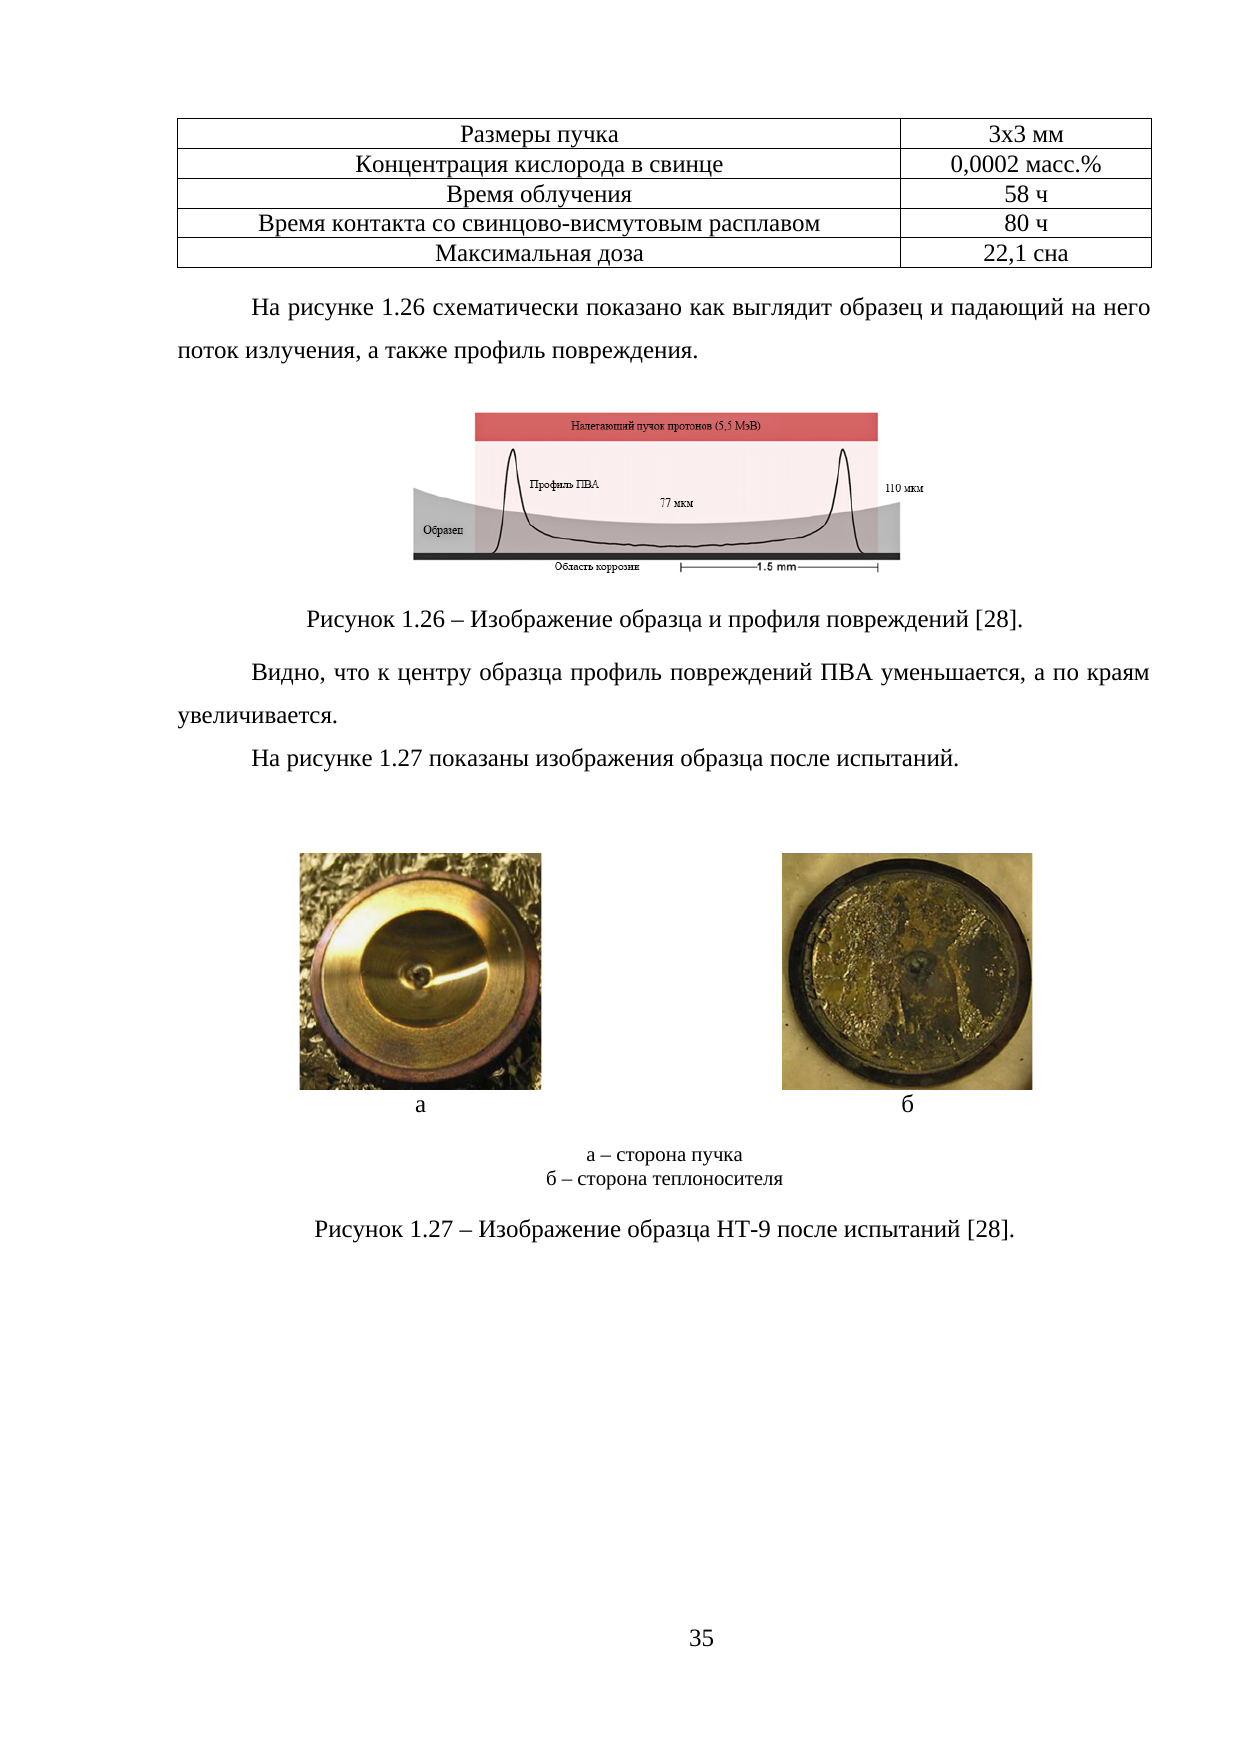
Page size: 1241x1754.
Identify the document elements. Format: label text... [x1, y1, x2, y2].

text Рисунок 1.27 – Изображение образца НТ-9 после испытаний [28]. [177, 1214, 1152, 1243]
table_cell Время контакта со свинцово-висмутовым расплавом [178, 209, 900, 237]
table_cell 3х3 мм [901, 119, 1151, 148]
picture [299, 853, 542, 1090]
text На рисунке 1.26 схематически показано как выглядит образец и падающий на него поток излучения, а также профиль повреждения. [177, 292, 1152, 364]
table_cell Максимальная доза [178, 238, 900, 267]
table_cell 0,0002 масс.% [901, 149, 1151, 178]
table_cell 58 ч [901, 179, 1151, 207]
text а – сторона пучка [177, 1142, 1152, 1166]
text Видно, что к центру образца профиль повреждений ПВА уменьшается, а по краям увеличивается. [177, 657, 1152, 728]
table_header а [177, 853, 664, 1118]
picture [782, 853, 1033, 1090]
table_header б [664, 853, 1151, 1118]
table_cell 80 ч [901, 209, 1151, 237]
table_cell Размеры пучка [178, 119, 900, 148]
text Рисунок 1.26 – Изображение образца и профиля повреждений [28]. [177, 604, 1152, 632]
table_cell 22,1 сна [901, 238, 1151, 267]
table_cell Время облучения [178, 179, 900, 207]
text На рисунке 1.27 показаны изображения образца после испытаний. [177, 743, 1152, 772]
table_cell Концентрация кислорода в свинце [178, 149, 900, 178]
picture [397, 402, 932, 580]
text б – сторона теплоносителя [177, 1166, 1152, 1190]
